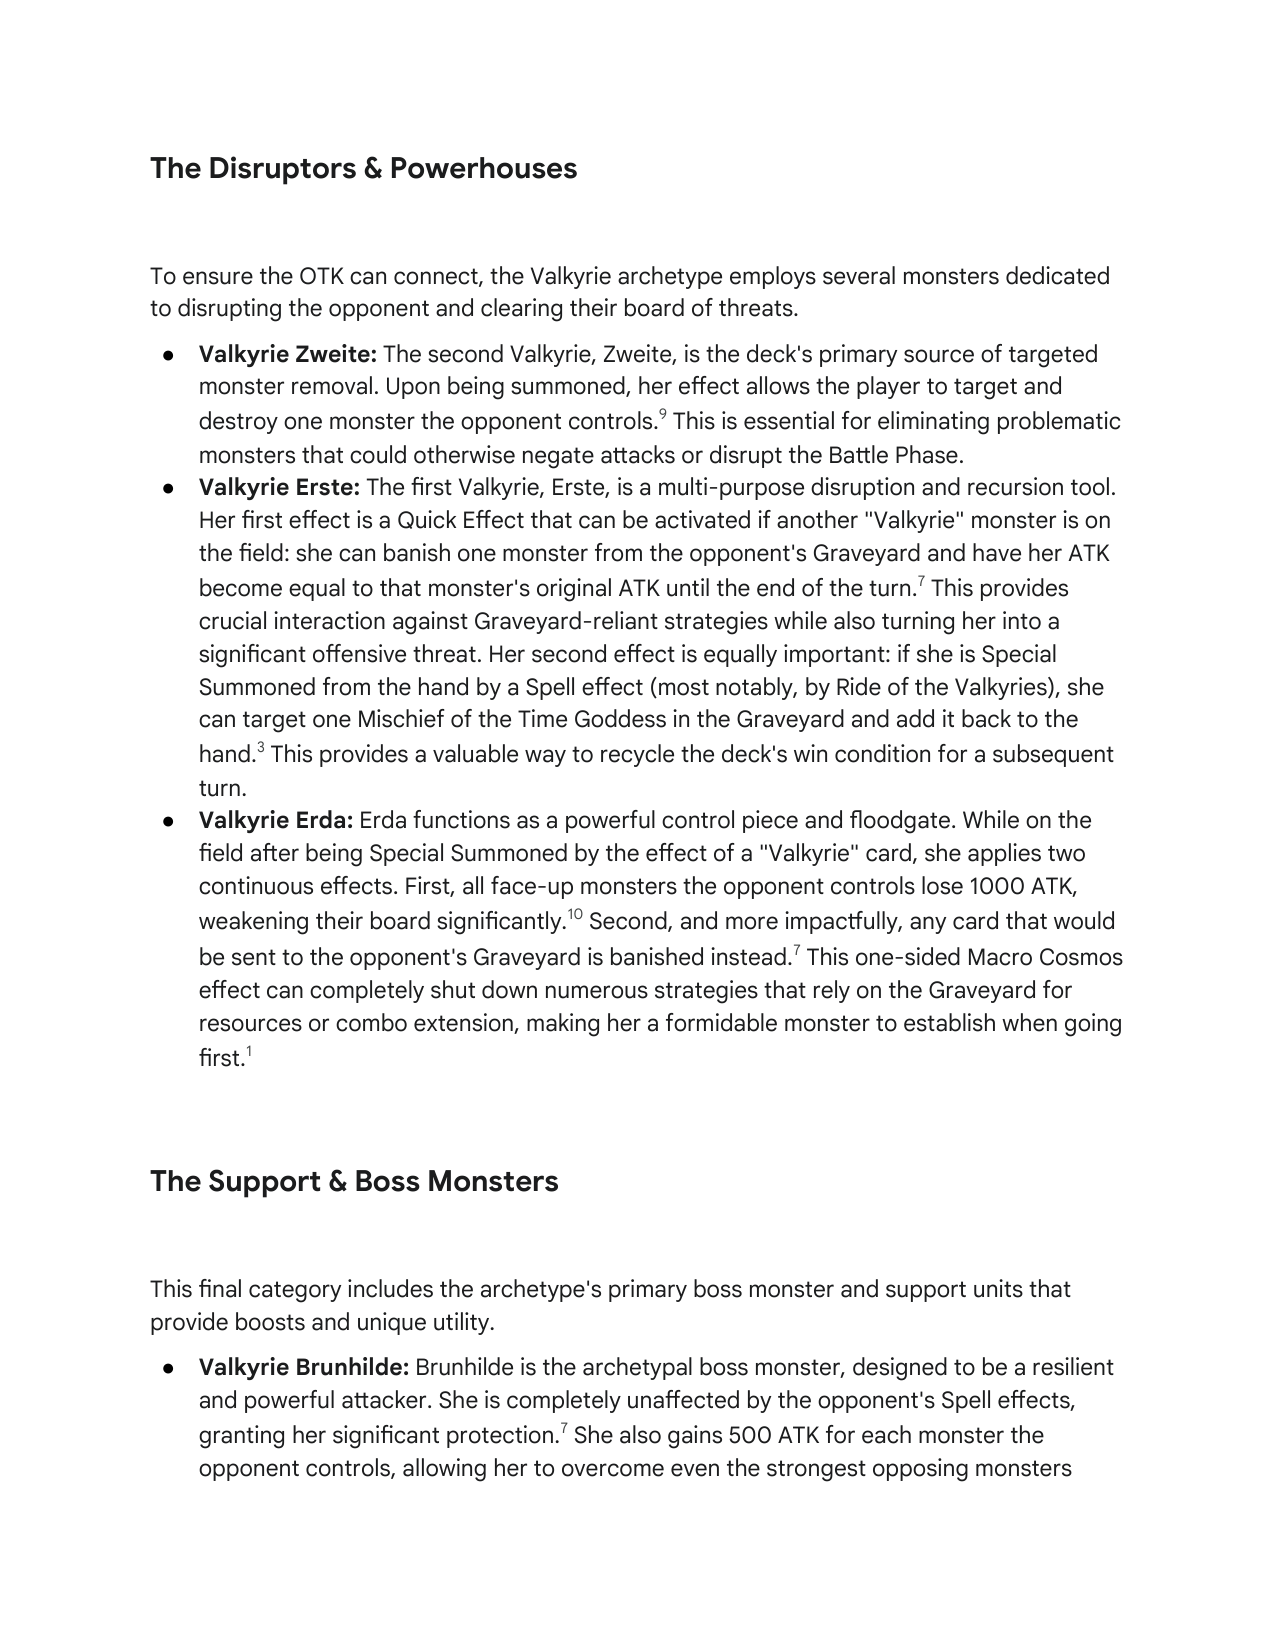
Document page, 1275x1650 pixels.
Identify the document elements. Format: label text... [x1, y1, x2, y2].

text This final category includes the archetype's primary boss monster and support units that provide boosts and unique utility. [150, 1276, 1125, 1337]
subtitle The Support & Boss Monsters [150, 1164, 1125, 1200]
list Valkyrie Erste: The first Valkyrie, Erste, is a multi-purpose disruption and recursion tool. Her first effect is a Quick Effect that can be activated if another "Valkyrie" monster is on the field: she can banish one monster from the opponent's Graveyard and have her ATK become equal to that monster's original ATK until the end of the turn.7 This provides crucial interaction against Graveyard-reliant strategies while also turning her into a significant offensive threat. Her second effect is equally important: if she is Special Summoned from the hand by a Spell effect (most notably, by Ride of the Valkyries), she can target one Mischief of the Time Goddess in the Graveyard and add it back to the hand.3 This provides a valuable way to recycle the deck's win condition for a subsequent turn. [161, 474, 1125, 803]
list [161, 1353, 1125, 1483]
list Valkyrie Zweite: The second Valkyrie, Zweite, is the deck's primary source of targeted monster removal. Upon being summoned, her effect allows the player to target and destroy one monster the opponent controls.9 This is essential for eliminating problematic monsters that could otherwise negate attacks or disrupt the Battle Phase. [161, 340, 1125, 470]
subtitle The Disruptors & Powerhouses [150, 150, 1125, 187]
text To ensure the OTK can connect, the Valkyrie archetype employs several monsters dedicated to disrupting the opponent and clearing their board of threats. [150, 262, 1125, 323]
list Valkyrie Erda: Erda functions as a powerful control piece and floodgate. While on the field after being Special Summoned by the effect of a "Valkyrie" card, she applies two continuous effects. First, all face-up monsters the opponent controls lose 1000 ATK, weakening their board significantly.10 Second, and more impactfully, any card that would be sent to the opponent's Graveyard is banished instead.7 This one-sided Macro Cosmos effect can completely shut down numerous strategies that rely on the Graveyard for resources or combo extension, making her a formidable monster to establish when going first.1 [161, 807, 1125, 1073]
